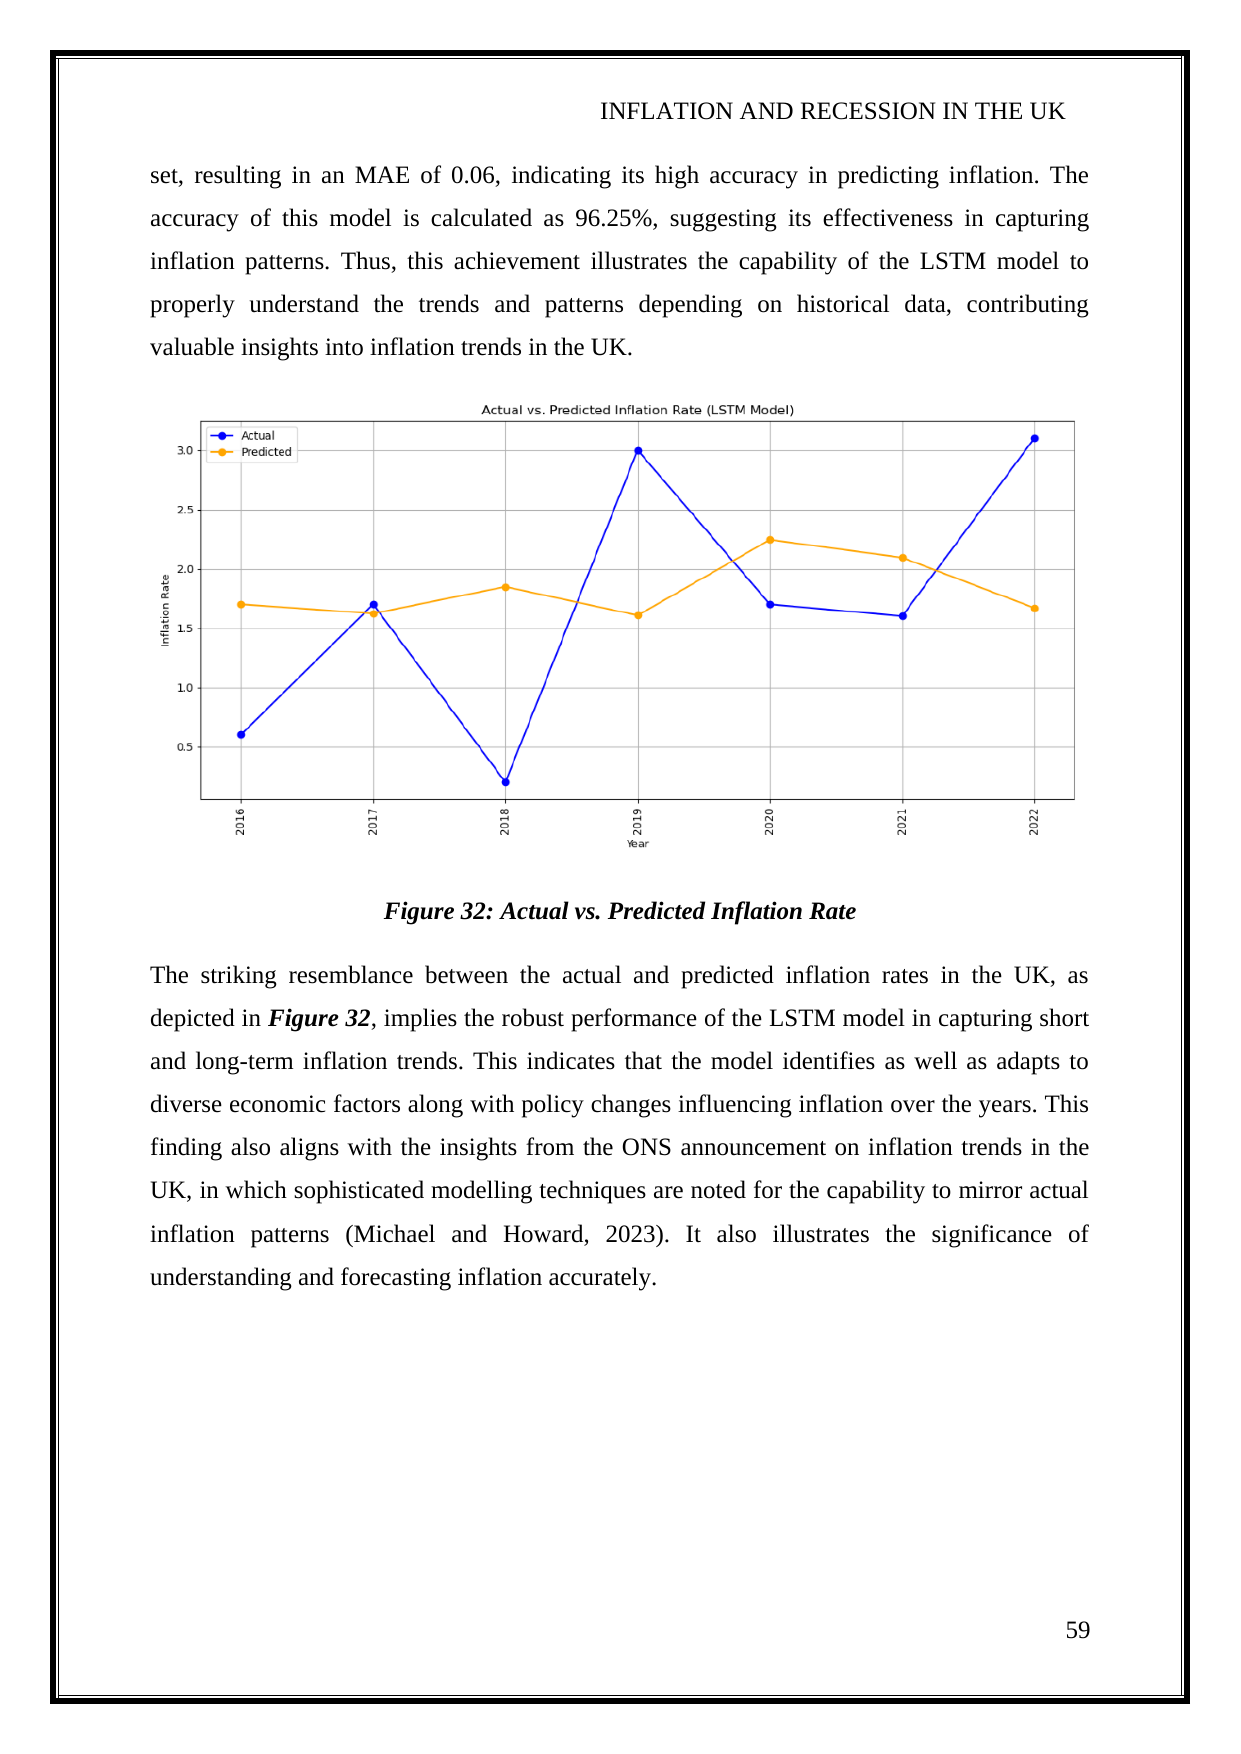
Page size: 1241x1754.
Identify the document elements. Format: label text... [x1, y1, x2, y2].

subtitle Figure 32: Actual vs. Predicted Inflation Rate [150, 896, 1090, 925]
picture [150, 396, 1091, 861]
text The striking resemblance between the actual and predicted inflation rates in the UK, as depicted in Figure 32, implies the robust performance of the LSTM model in capturing short and long-term inflation trends. This indicates that the model identifies as well as adapts to diverse economic factors along with policy changes influencing inflation over the years. This finding also aligns with the insights from the ONS announcement on inflation trends in the UK, in which sophisticated modelling techniques are noted for the capability to mirror actual inflation patterns (Michael and Howard, 2023). It also illustrates the significance of understanding and forecasting inflation accurately. [150, 960, 1090, 1291]
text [150, 160, 1090, 361]
